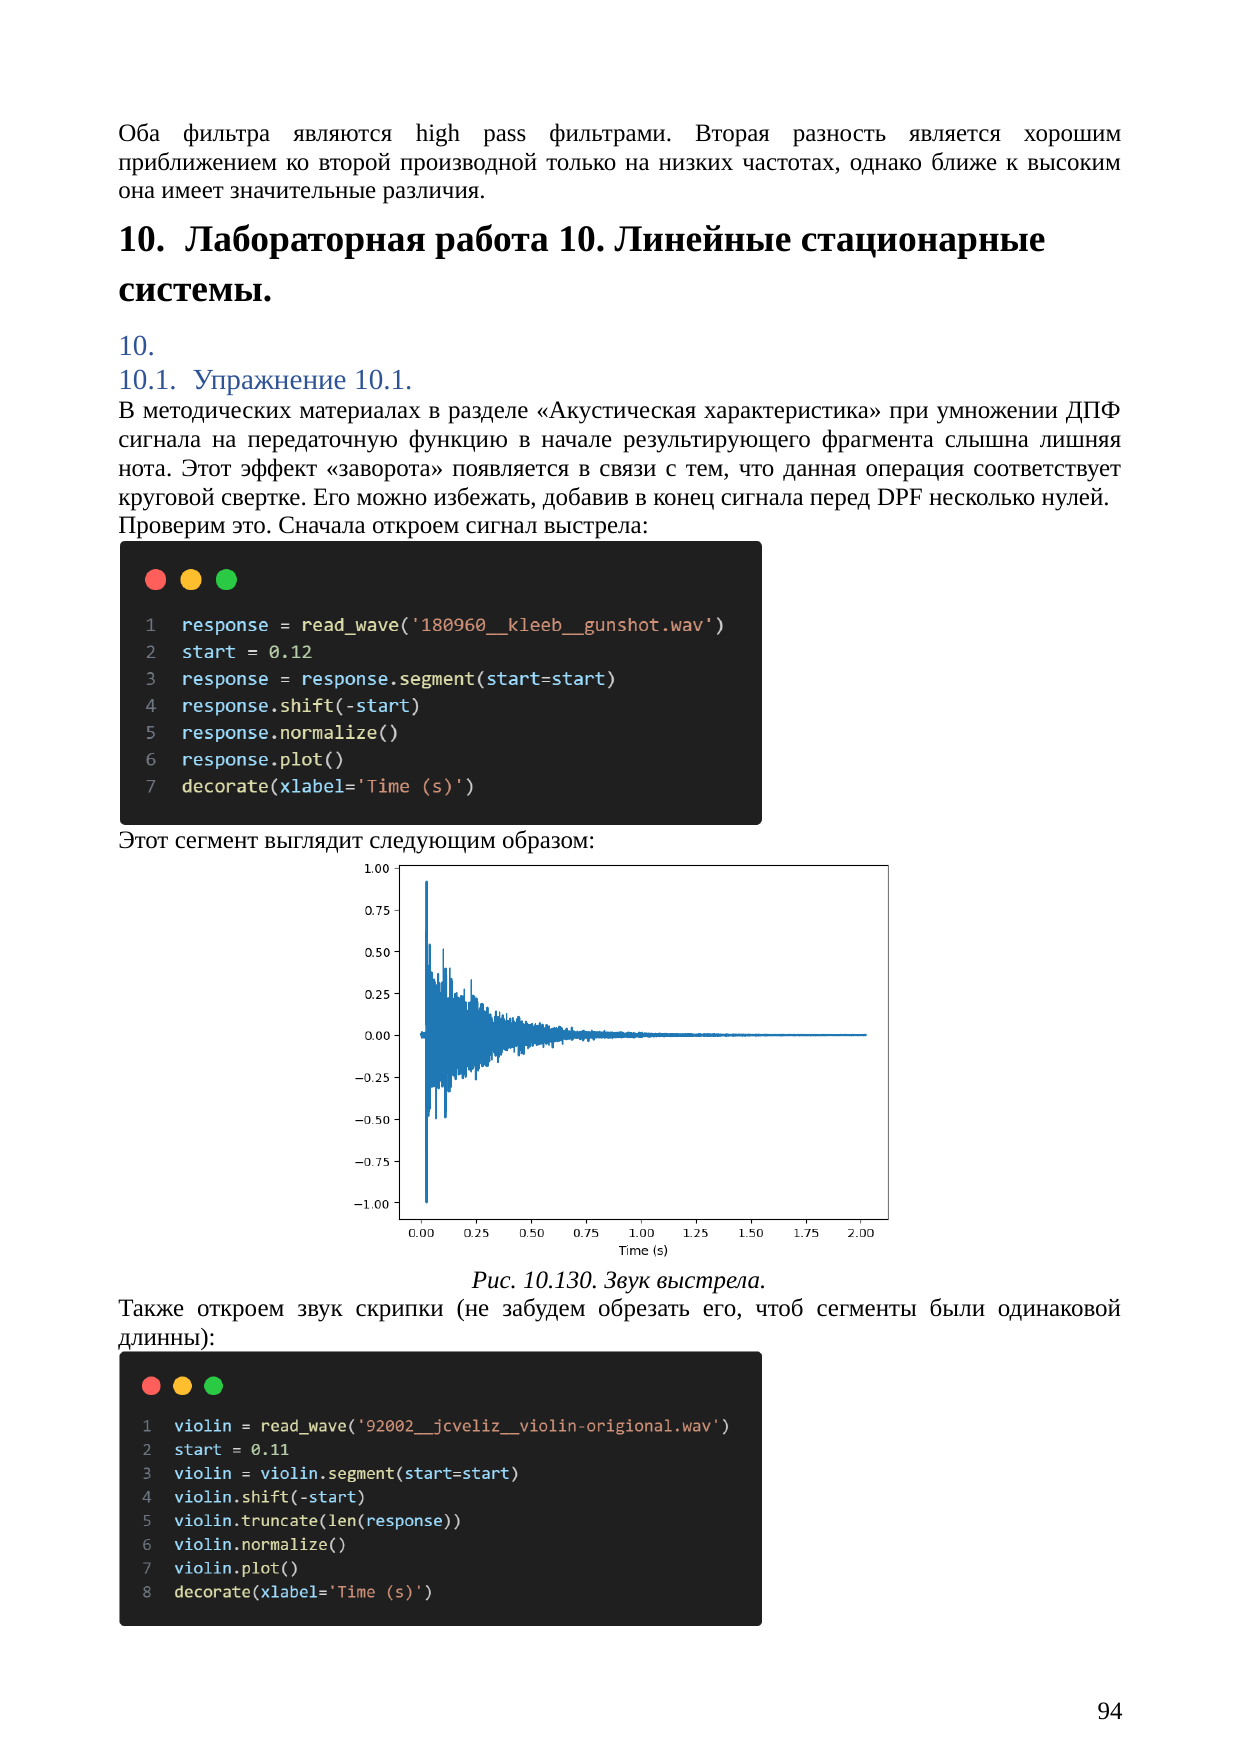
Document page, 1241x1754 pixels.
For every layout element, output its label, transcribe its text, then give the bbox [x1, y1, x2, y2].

text Оба фильтра являются high pass фильтрами. Вторая разность является хорошим приближением ко второй производной только на низких частотах, однако ближе к высоким она имеет значительные различия. [118, 118, 1122, 204]
text Этот сегмент выглядит следующим образом: [118, 825, 1122, 854]
text В методических материалах в разделе «Акустическая характеристика» при умножении ДПФ сигнала на передаточную функцию в начале результирующего фрагмента слышна лишняя нота. Этот эффект «заворота» появляется в связи с тем, что данная операция соответствует круговой свертке. Его можно избежать, добавив в конец сигнала перед DPF несколько нулей. [118, 396, 1122, 511]
picture [344, 854, 896, 1265]
picture [118, 539, 763, 826]
text Проверим это. Сначала откроем сигнал выстрела: [118, 511, 1122, 539]
subtitle Упражнение 10.1. [118, 362, 1122, 396]
text Также откроем звук скрипки (не забудем обрезать его, чтоб сегменты были одинаковой длинны): [118, 1293, 1122, 1351]
picture [118, 1351, 763, 1627]
subtitle Лабораторная работа 10. Линейные стационарные системы. [118, 217, 1122, 309]
